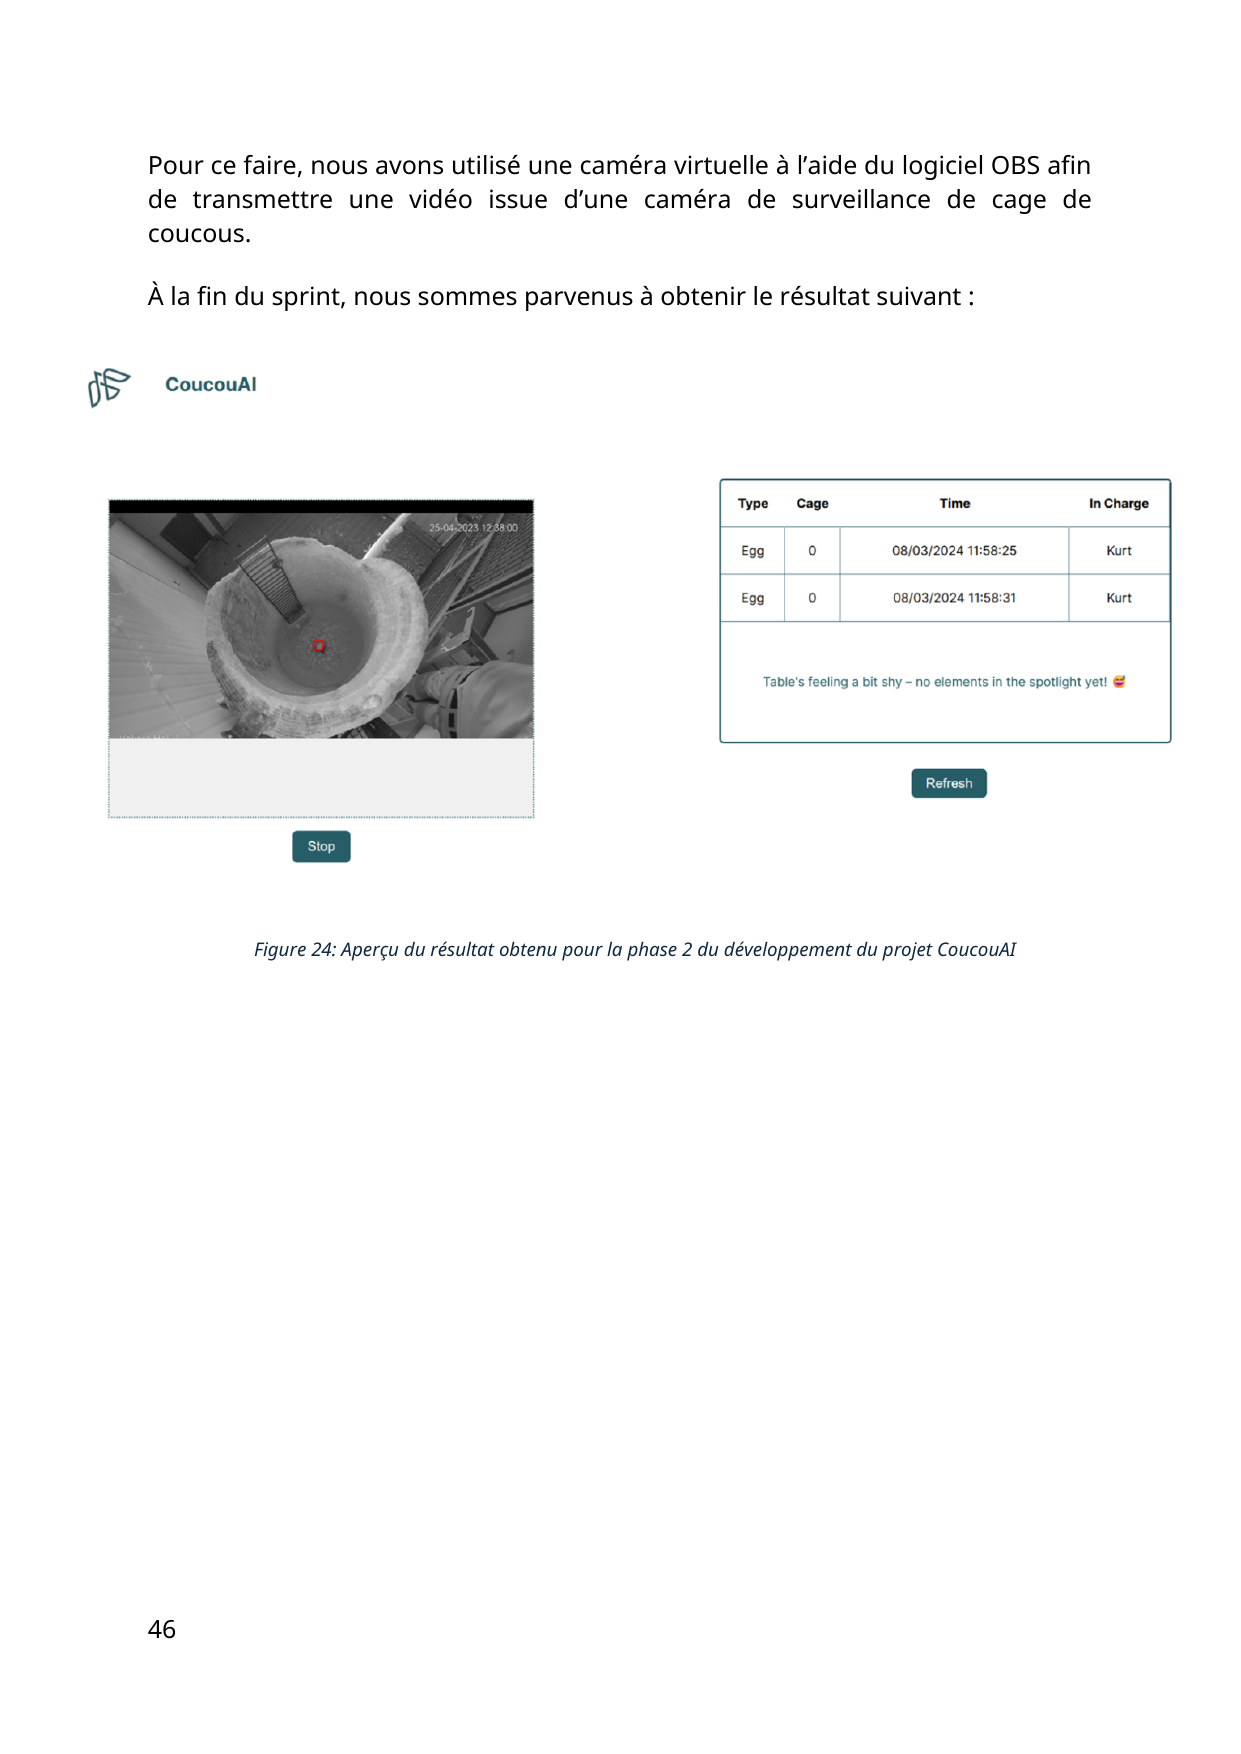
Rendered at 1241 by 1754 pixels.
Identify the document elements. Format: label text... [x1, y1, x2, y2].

picture [76, 347, 1196, 879]
text Pour ce faire, nous avons utilisé une caméra virtuelle à l’aide du logiciel OBS afin de transmettre une vidéo issue d’une caméra de surveillance de cage de coucous. [148, 148, 1093, 250]
text À la fin du sprint, nous sommes parvenus à obtenir le résultat suivant : [148, 279, 1093, 313]
